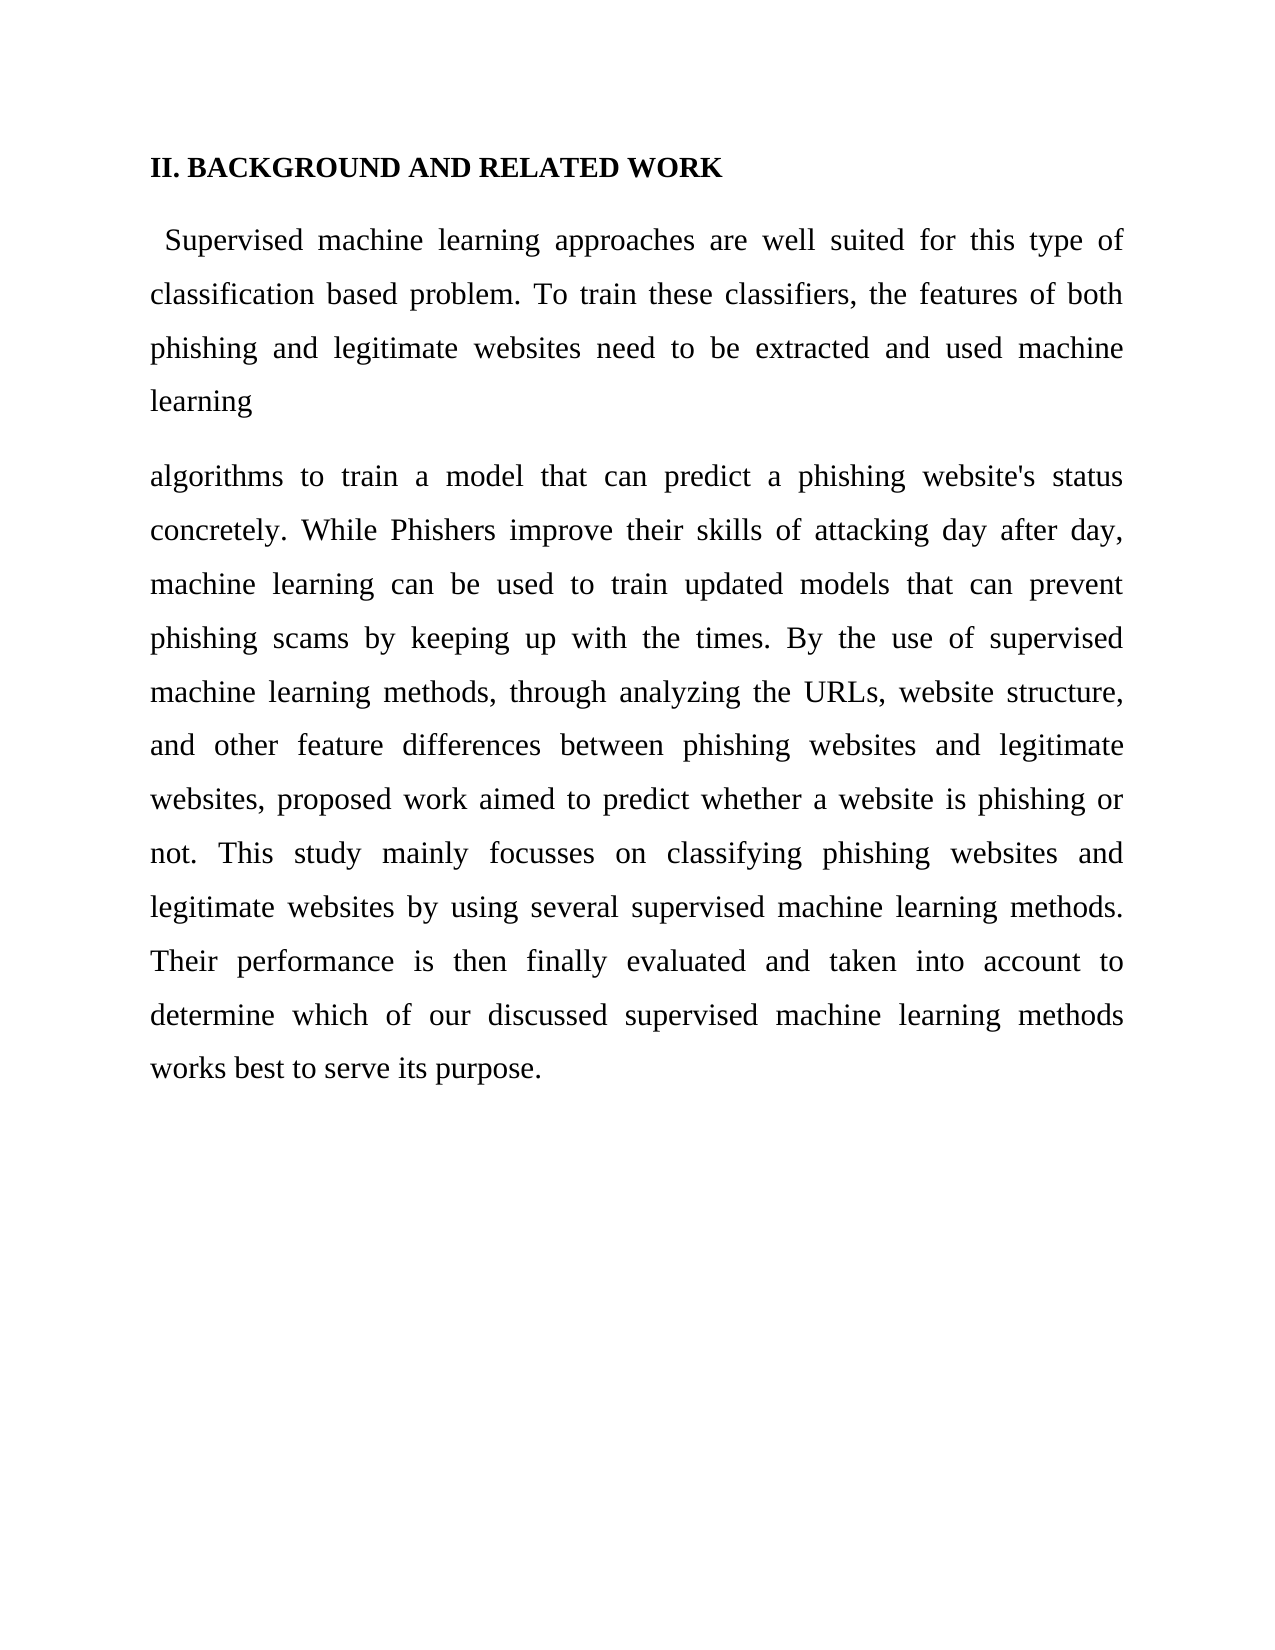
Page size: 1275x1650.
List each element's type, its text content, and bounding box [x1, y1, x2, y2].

text Supervised machine learning approaches are well suited for this type of classification based problem. To train these classifiers, the features of both phishing and legitimate websites need to be extracted and used machine learning [150, 221, 1125, 419]
text algorithms to train a model that can predict a phishing website's status concretely. While Phishers improve their skills of attacking day after day, machine learning can be used to train updated models that can prevent phishing scams by keeping up with the times. By the use of supervised machine learning methods, through analyzing the URLs, website structure, and other feature differences between phishing websites and legitimate websites, proposed work aimed to predict whether a website is phishing or not. This study mainly focusses on classifying phishing websites and legitimate websites by using several supervised machine learning methods. Their performance is then finally evaluated and taken into account to determine which of our discussed supervised machine learning methods works best to serve its purpose. [150, 457, 1125, 1086]
text II. BACKGROUND AND RELATED WORK [150, 150, 1125, 183]
